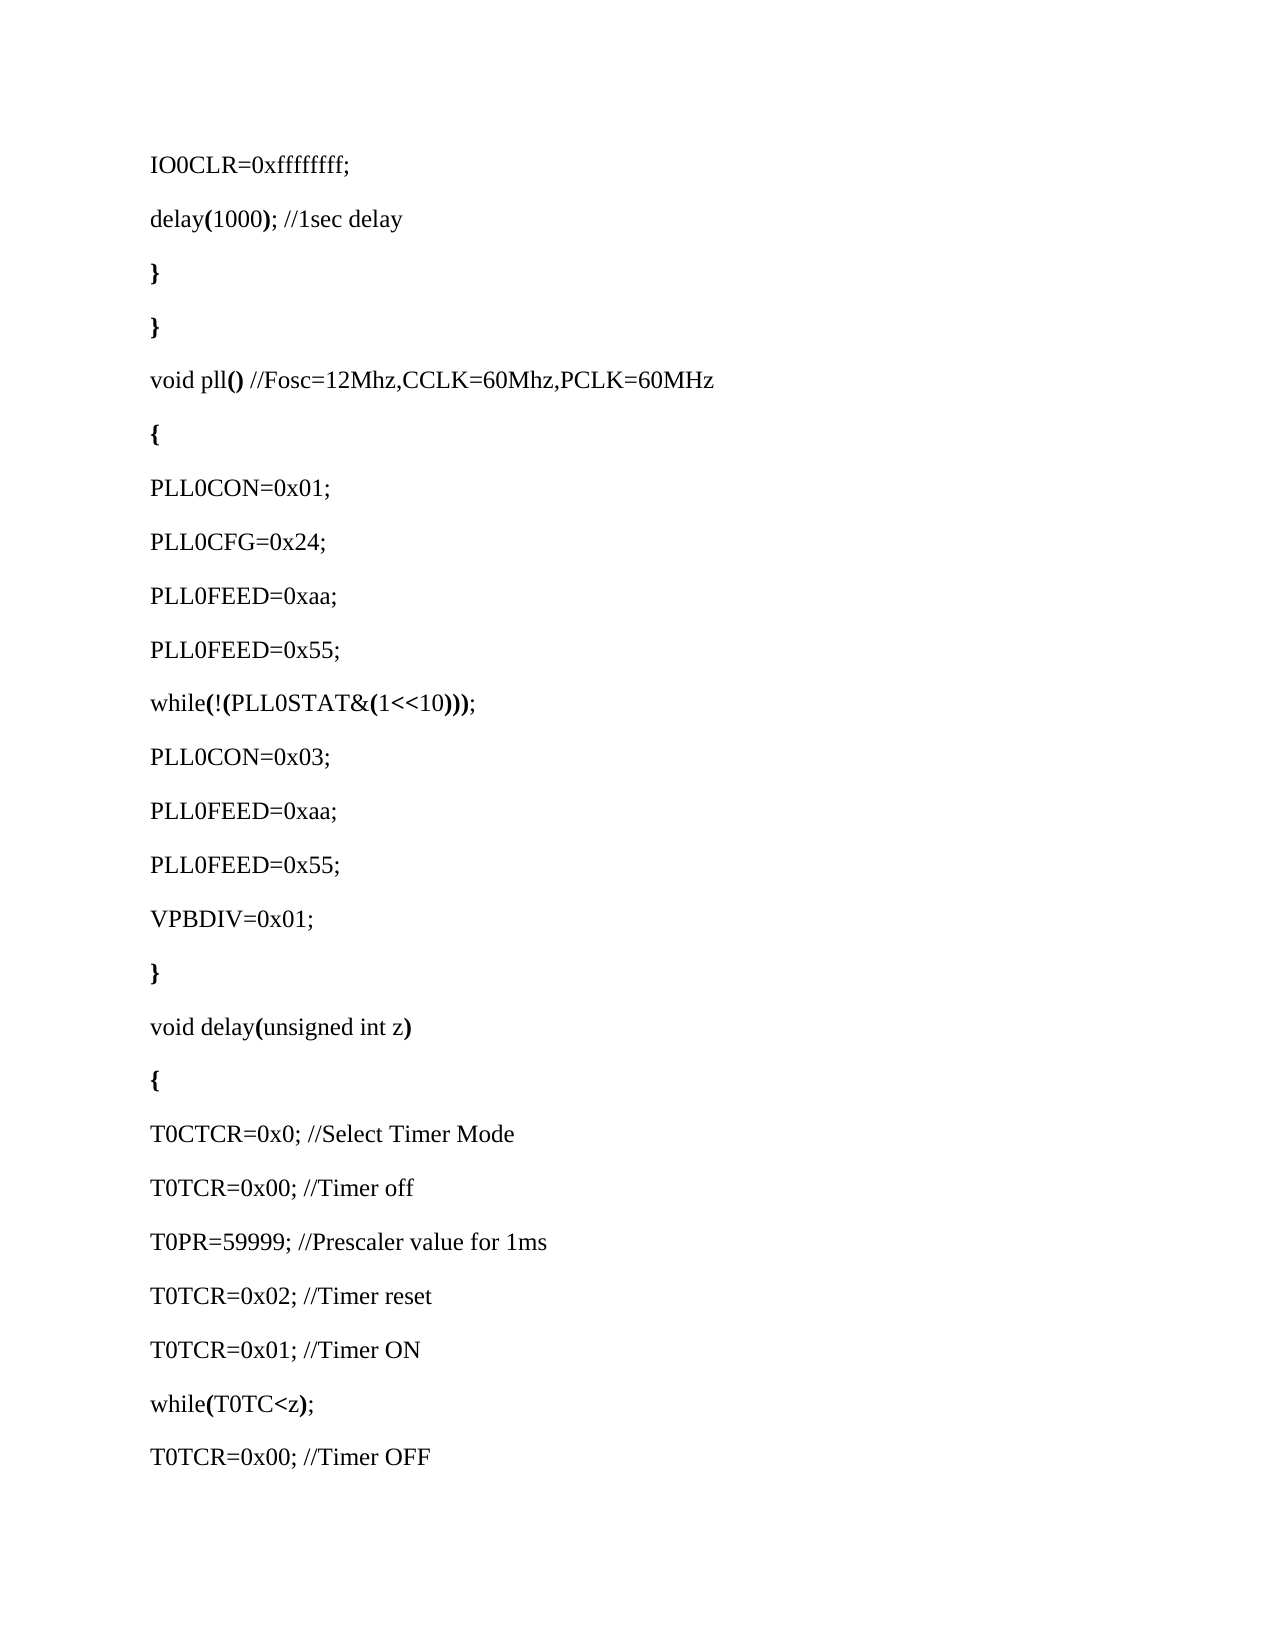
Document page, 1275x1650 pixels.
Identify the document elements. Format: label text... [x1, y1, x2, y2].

text { [150, 1066, 1125, 1094]
text T0TCR=0x01; //Timer ON [150, 1335, 1125, 1363]
text } [150, 312, 1125, 340]
text delay(1000); //1sec delay [150, 204, 1125, 233]
text PLL0CON=0x01; [150, 473, 1125, 502]
text IO0CLR=0xffffffff; [150, 150, 1125, 179]
text void pll() //Fosc=12Mhz,CCLK=60Mhz,PCLK=60MHz [150, 365, 1125, 394]
text T0CTCR=0x0; //Select Timer Mode [150, 1119, 1125, 1148]
text } [150, 958, 1125, 987]
text T0TCR=0x02; //Timer reset [150, 1281, 1125, 1310]
text PLL0FEED=0x55; [150, 850, 1125, 879]
text PLL0FEED=0xaa; [150, 796, 1125, 825]
text VPBDIV=0x01; [150, 904, 1125, 933]
text } [150, 258, 1125, 286]
text while(!(PLL0STAT&(1<<10))); [150, 688, 1125, 717]
text while(T0TC<z); [150, 1389, 1125, 1417]
text T0TCR=0x00; //Timer OFF [150, 1442, 1125, 1471]
text T0PR=59999; //Prescaler value for 1ms [150, 1227, 1125, 1256]
text void delay(unsigned int z) [150, 1012, 1125, 1040]
text T0TCR=0x00; //Timer off [150, 1173, 1125, 1202]
text PLL0CON=0x03; [150, 742, 1125, 771]
text { [150, 419, 1125, 448]
text PLL0FEED=0x55; [150, 635, 1125, 663]
text PLL0CFG=0x24; [150, 527, 1125, 556]
text PLL0FEED=0xaa; [150, 581, 1125, 609]
